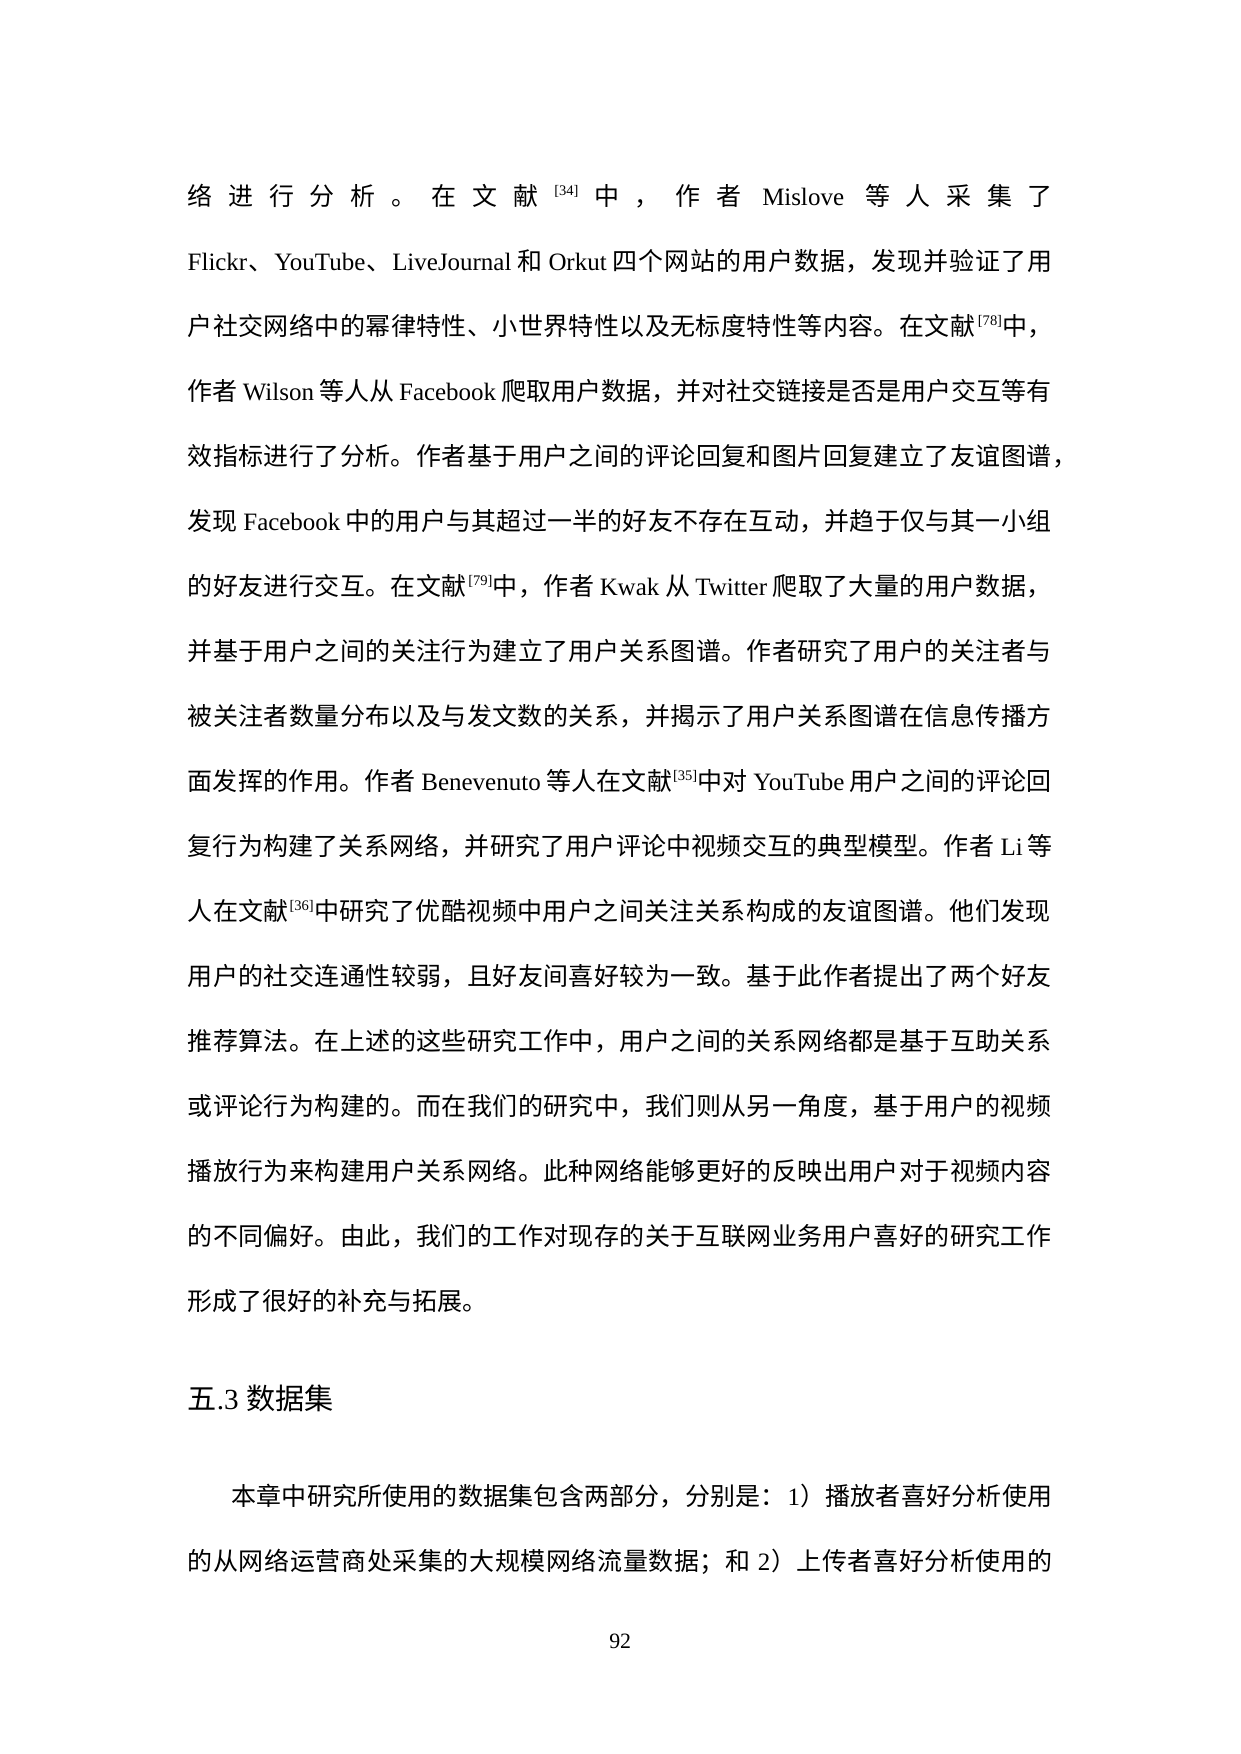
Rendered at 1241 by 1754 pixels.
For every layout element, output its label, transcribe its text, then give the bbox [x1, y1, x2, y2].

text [187, 1462, 1053, 1592]
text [187, 162, 1053, 1332]
text 数据集 [187, 1364, 1053, 1429]
